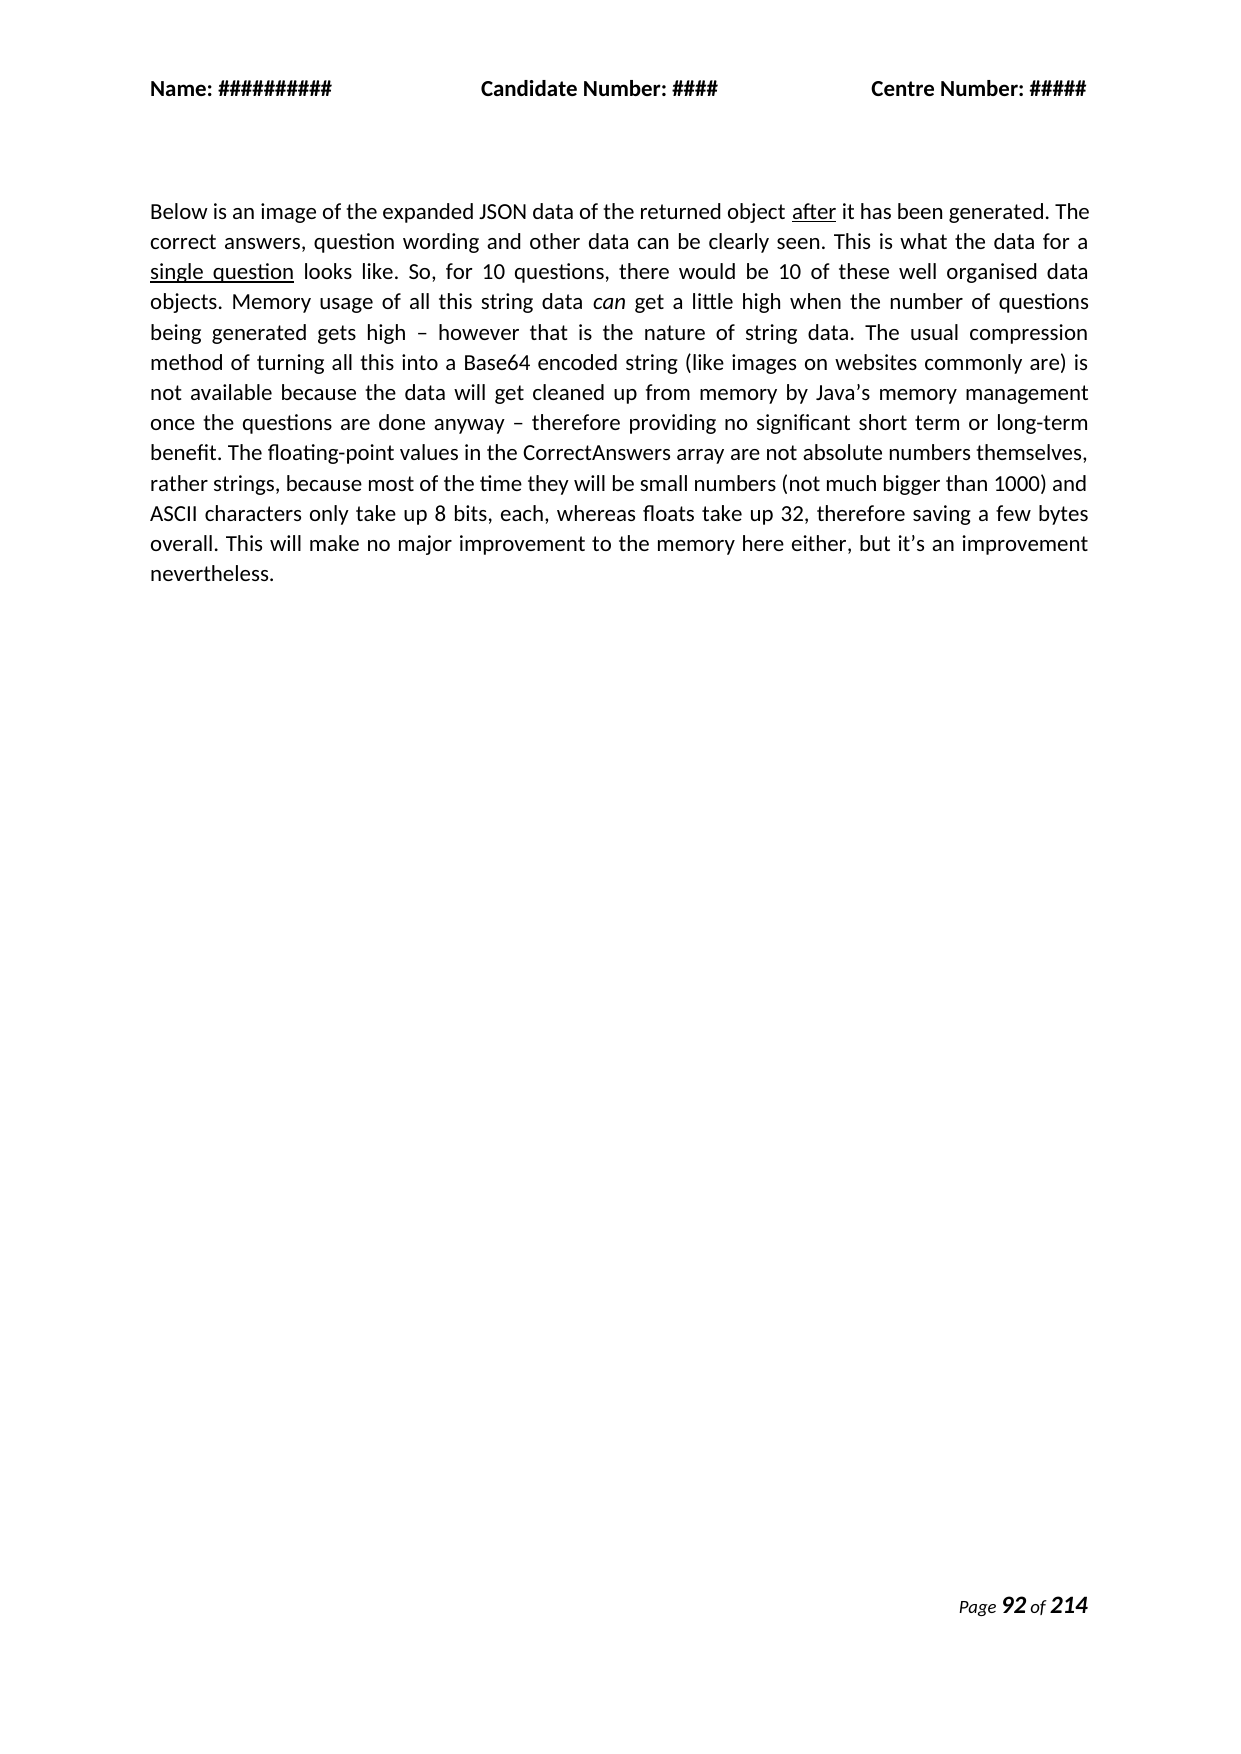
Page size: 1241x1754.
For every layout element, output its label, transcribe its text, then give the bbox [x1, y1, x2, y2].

text Below is an image of the expanded JSON data of the returned object after it has been generated. The correct answers, question wording and other data can be clearly seen. This is what the data for a single question looks like. So, for 10 questions, there would be 10 of these well organised data objects. Memory usage of all this string data can get a little high when the number of questions being generated gets high – however that is the nature of string data. The usual compression method of turning all this into a Base64 encoded string (like images on websites commonly are) is not available because the data will get cleaned up from memory by Java’s memory management once the questions are done anyway – therefore providing no significant short term or long-term benefit. The floating-point values in the CorrectAnswers array are not absolute numbers themselves, rather strings, because most of the time they will be small numbers (not much bigger than 1000) and ASCII characters only take up 8 bits, each, whereas floats take up 32, therefore saving a few bytes overall. This will make no major improvement to the memory here either, but it’s an improvement nevertheless. [150, 197, 1090, 587]
